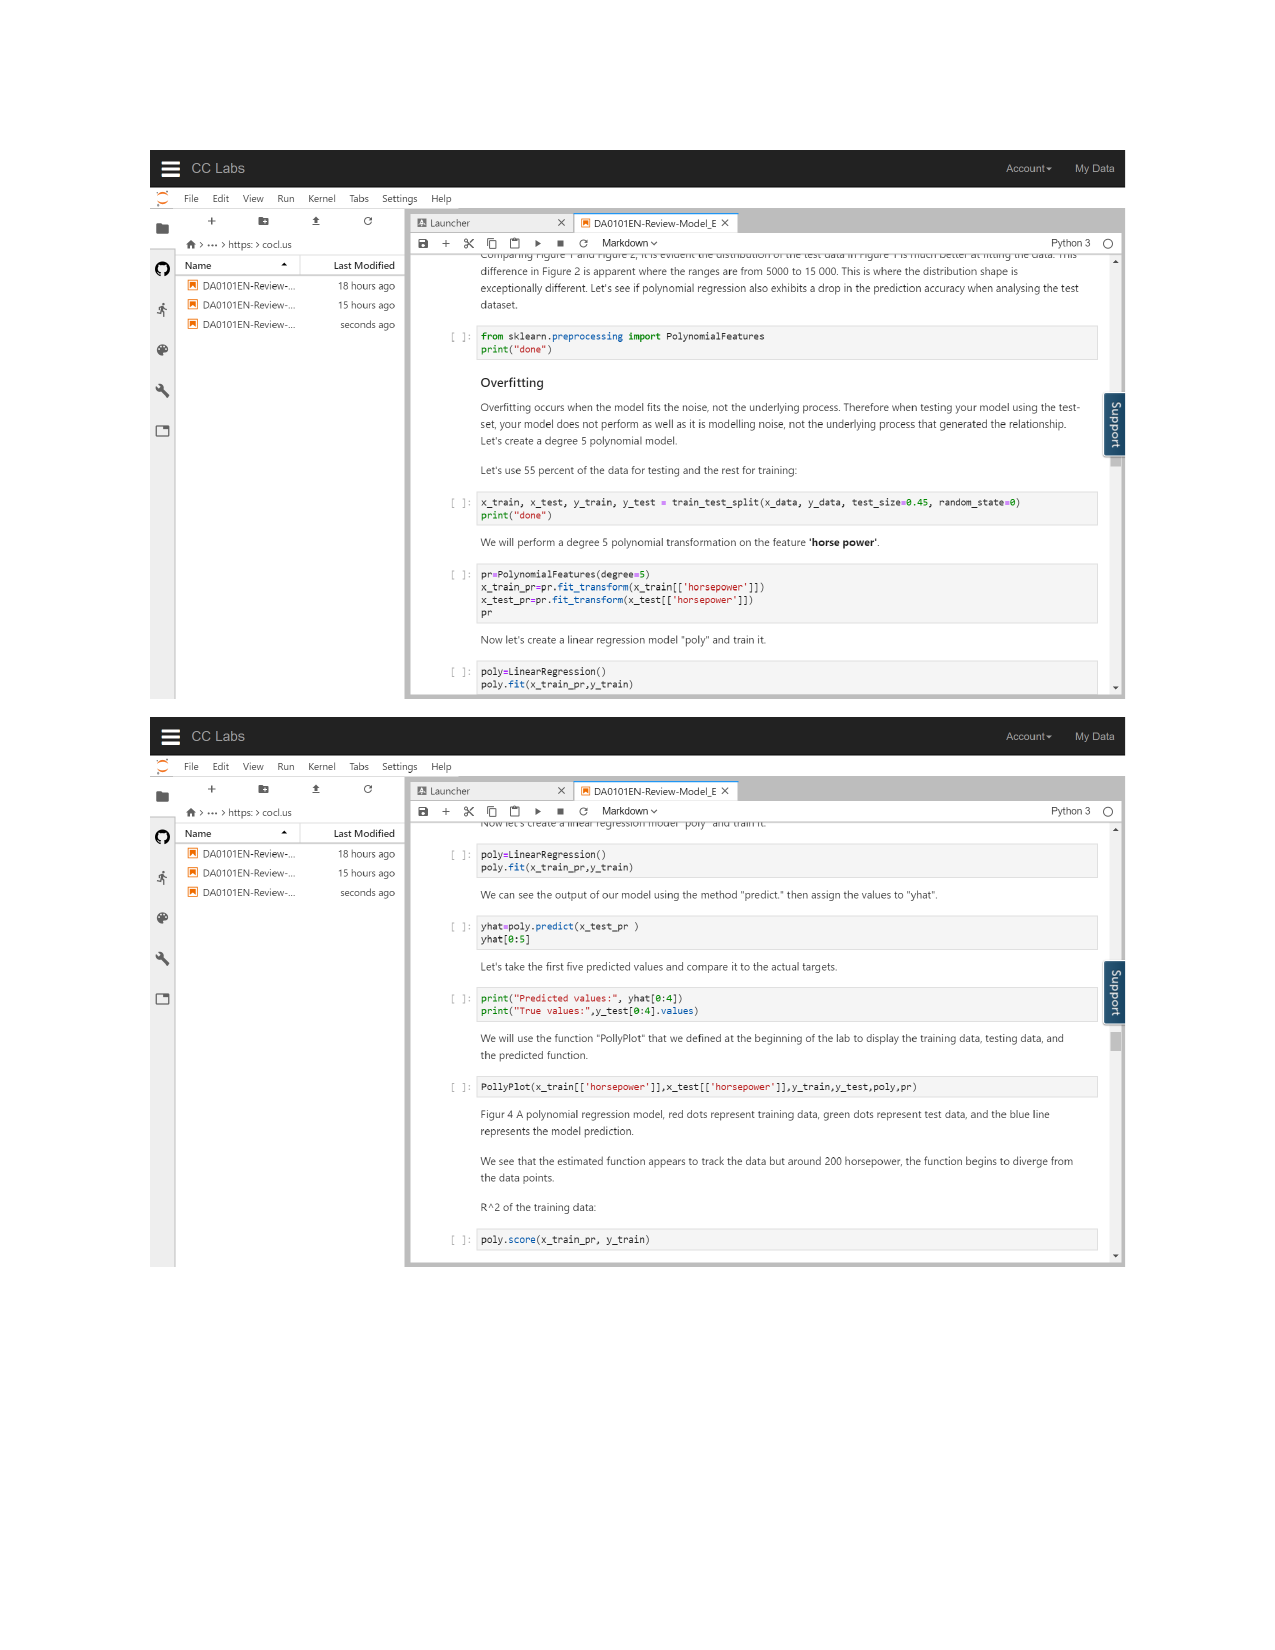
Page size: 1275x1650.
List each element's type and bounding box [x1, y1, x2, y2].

picture [150, 150, 1125, 699]
picture [150, 717, 1125, 1267]
